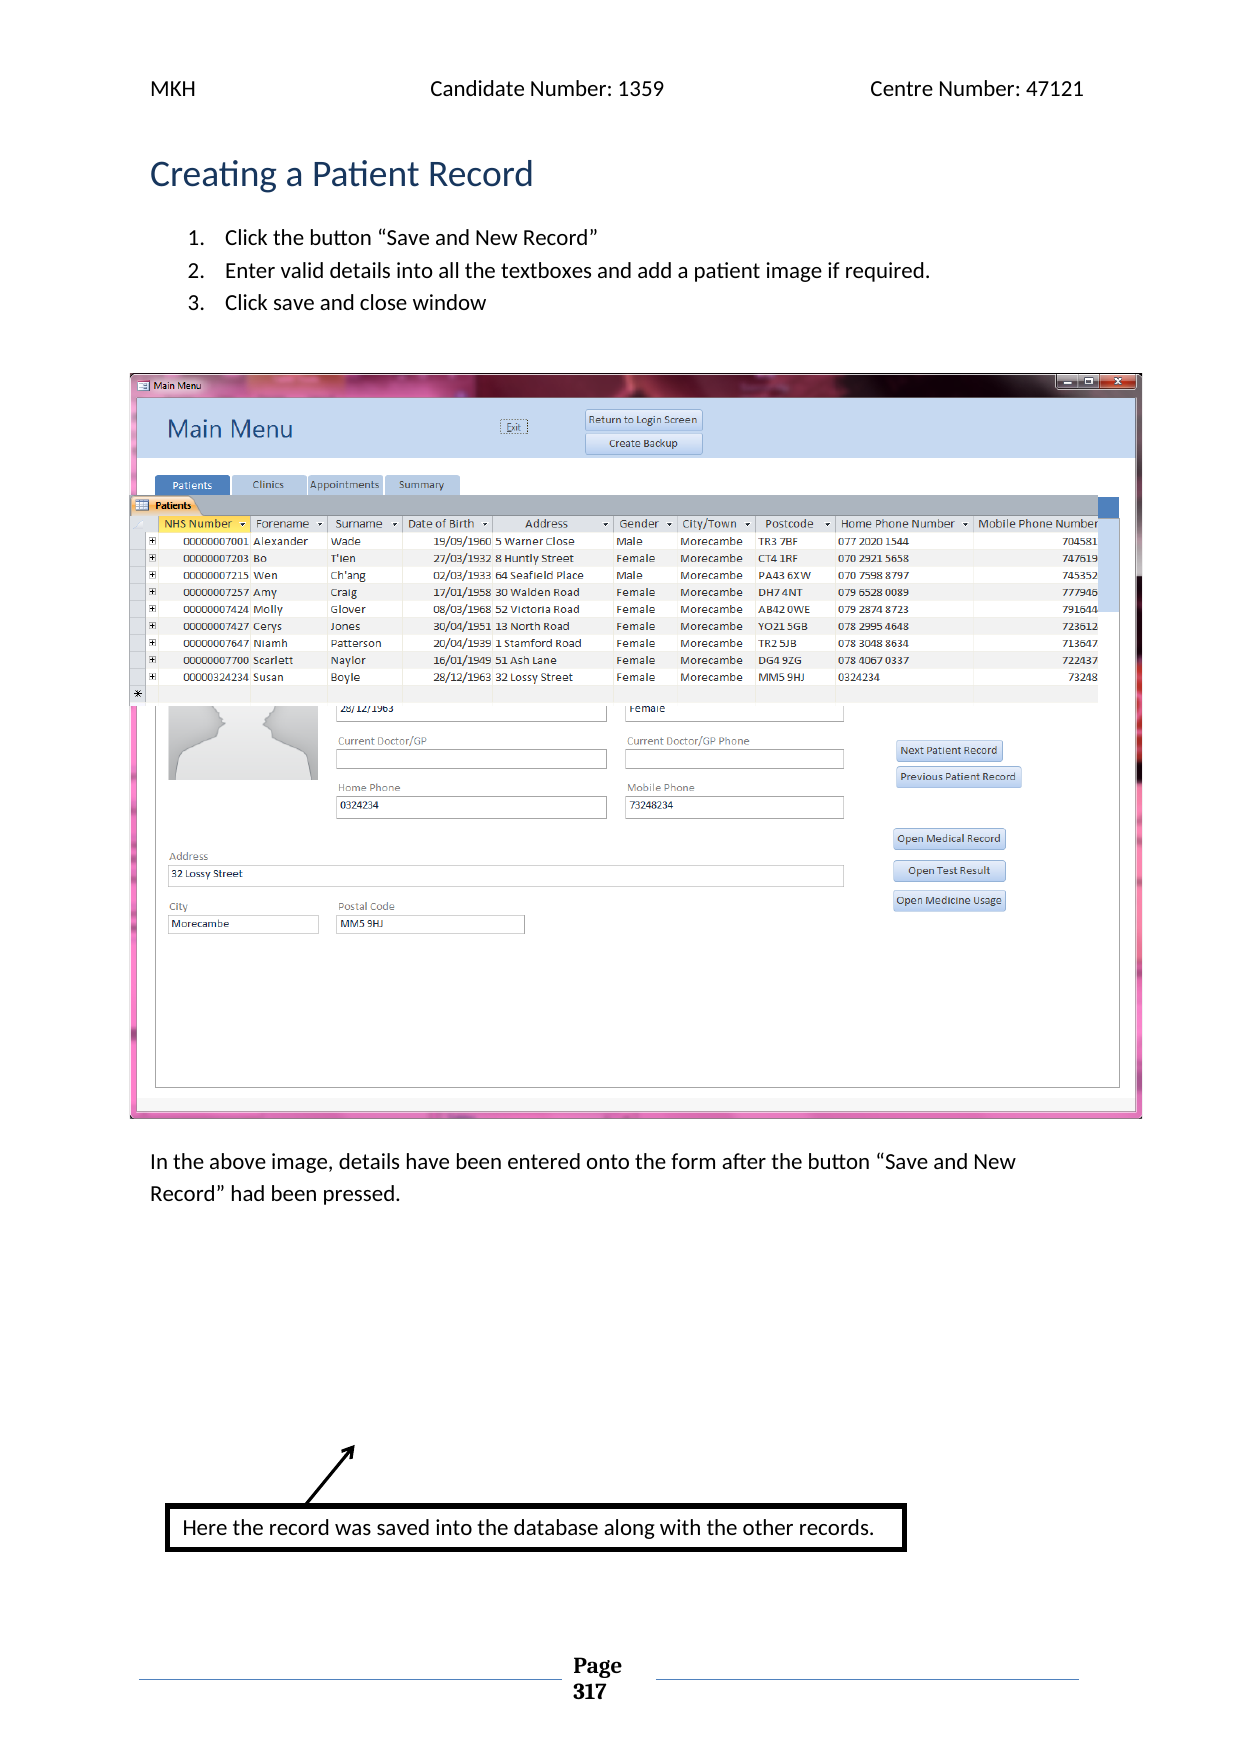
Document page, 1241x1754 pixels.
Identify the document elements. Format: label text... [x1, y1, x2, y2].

list Enter valid details into all the textboxes and add a patient image if required. [187, 256, 1090, 284]
list Click save and close window [187, 288, 1090, 316]
picture [129, 373, 1143, 1119]
text In the above image, details have been entered onto the form after the button “Save and New Record” had been pressed. [150, 1119, 1090, 1207]
list Click the button “Save and New Record” [187, 223, 1090, 252]
text Creating a Patient Record [150, 150, 1090, 196]
